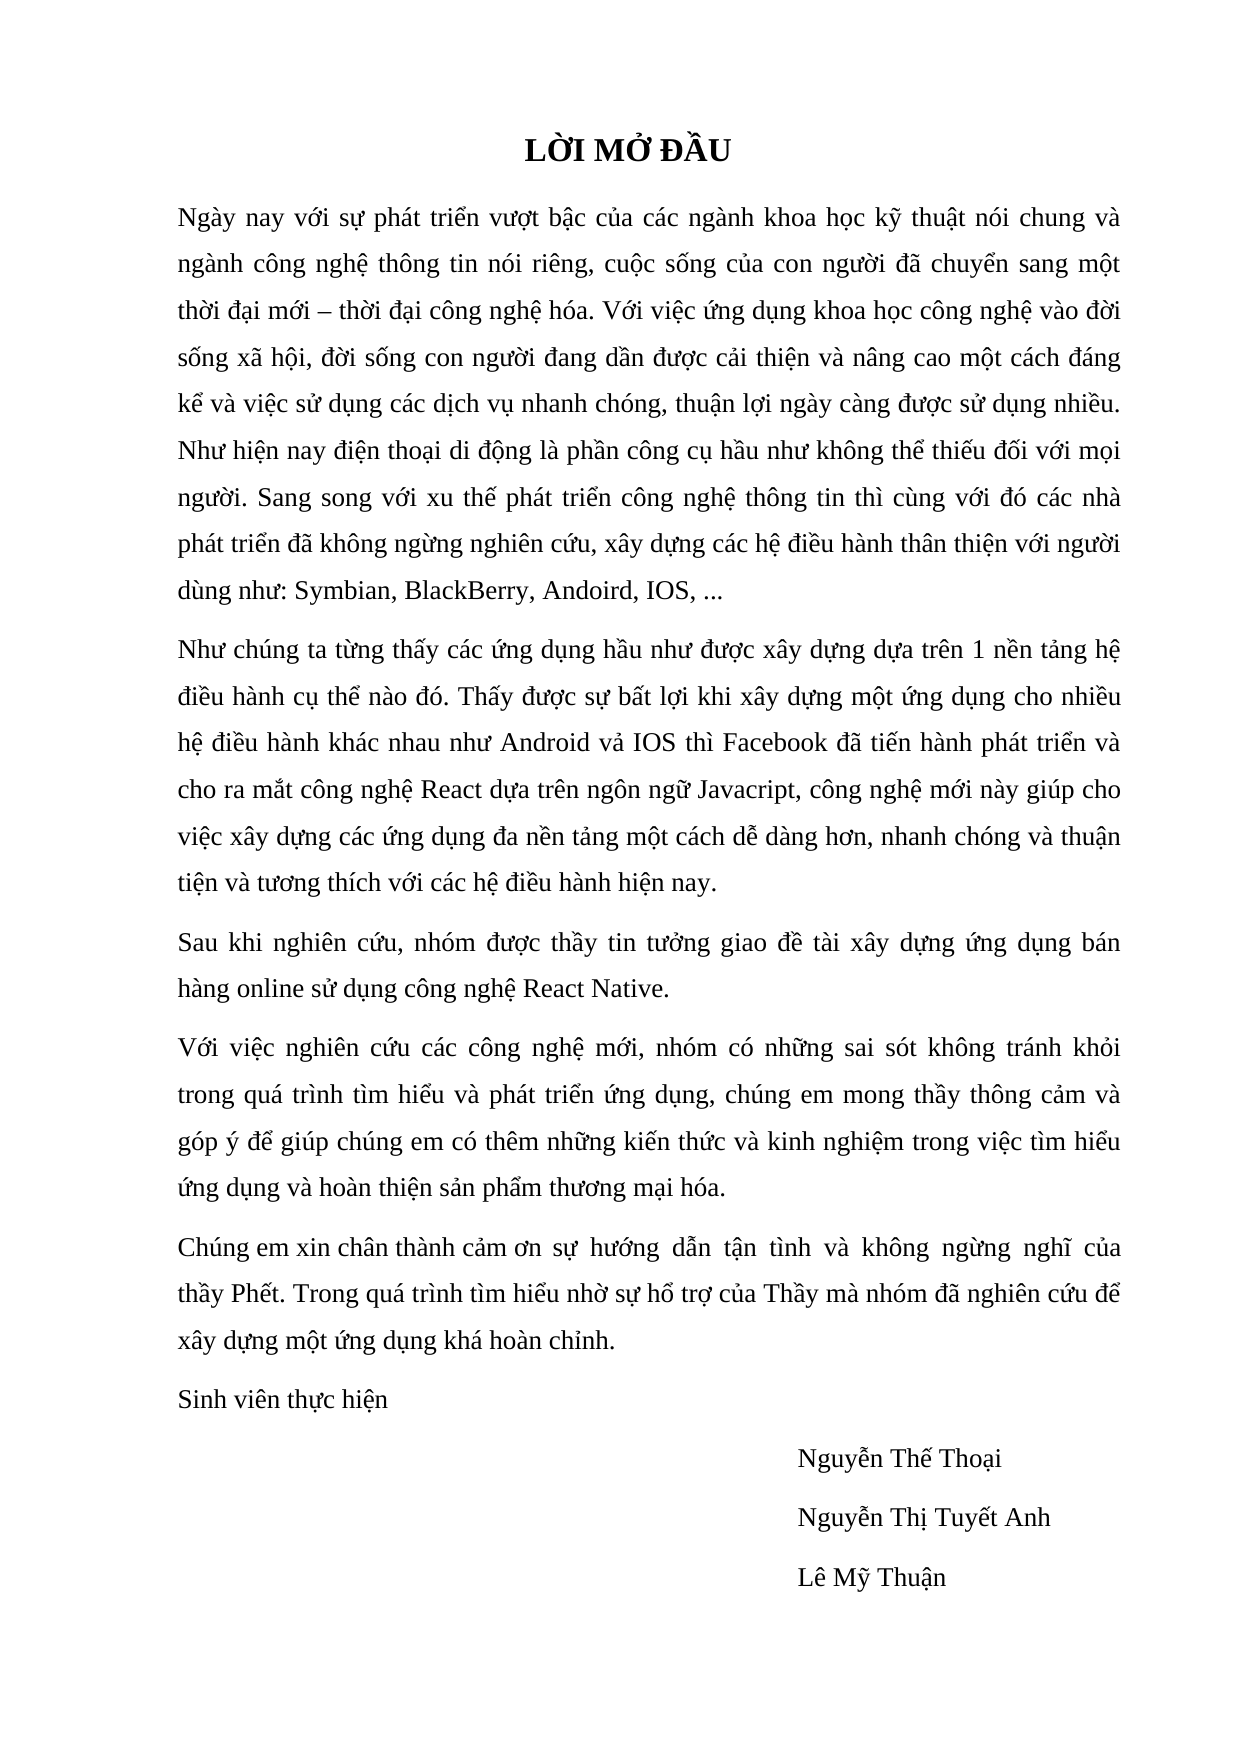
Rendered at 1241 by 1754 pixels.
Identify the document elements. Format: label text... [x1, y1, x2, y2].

text Nguyễn Thế Thoại [177, 1442, 1122, 1473]
text Lê Mỹ Thuận [177, 1561, 1122, 1592]
text Sinh viên thực hiện [177, 1383, 1122, 1414]
text Với việc nghiên cứu các công nghệ mới, nhóm có những sai sót không tránh khỏi trong quá trình tìm hiểu và phát triển ứng dụng, chúng em mong thầy thông cảm và góp ý để giúp chúng em có thêm những kiến thức và kinh nghiệm trong việc tìm hiểu ứng dụng và hoàn thiện sản phẩm thương mại hóa. [177, 1031, 1122, 1203]
text Nguyễn Thị Tuyết Anh [177, 1501, 1122, 1533]
text Ngày nay với sự phát triển vượt bậc của các ngành khoa học kỹ thuật nói chung và ngành công nghệ thông tin nói riêng, cuộc sống của con người đã chuyển sang một thời đại mới – thời đại công nghệ hóa. Với việc ứng dụng khoa học công nghệ vào đời sống xã hội, đời sống con người đang dần được cải thiện và nâng cao một cách đáng kể và việc sử dụng các dịch vụ nhanh chóng, thuận lợi ngày càng được sử dụng nhiều. Như hiện nay điện thoại di động là phần công cụ hầu như không thể thiếu đối với mọi người. Sang song với xu thế phát triển công nghệ thông tin thì cùng với đó các nhà phát triển đã không ngừng nghiên cứu, xây dựng các hệ điều hành thân thiện với người dùng như: Symbian, BlackBerry, Andoird, IOS, ... [177, 201, 1122, 605]
text Chúng em xin chân thành cảm ơn sự hướng dẫn tận tình và không ngừng nghĩ của thầy Phết. Trong quá trình tìm hiểu nhờ sự hổ trợ của Thầy mà nhóm đã nghiên cứu để xây dựng một ứng dụng khá hoàn chỉnh. [177, 1231, 1122, 1355]
subtitle LỜI MỞ ĐẦU [177, 131, 1079, 169]
text Sau khi nghiên cứu, nhóm được thầy tin tưởng giao đề tài xây dựng ứng dụng bán hàng online sử dụng công nghệ React Native. [177, 926, 1122, 1003]
text Như chúng ta từng thấy các ứng dụng hầu như được xây dựng dựa trên 1 nền tảng hệ điều hành cụ thể nào đó. Thấy được sự bất lợi khi xây dựng một ứng dụng cho nhiều hệ điều hành khác nhau như Android vả IOS thì Facebook đã tiến hành phát triển và cho ra mắt công nghệ React dựa trên ngôn ngữ Javacript, công nghệ mới này giúp cho việc xây dựng các ứng dụng đa nền tảng một cách dễ dàng hơn, nhanh chóng và thuận tiện và tương thích với các hệ điều hành hiện nay. [177, 633, 1122, 898]
